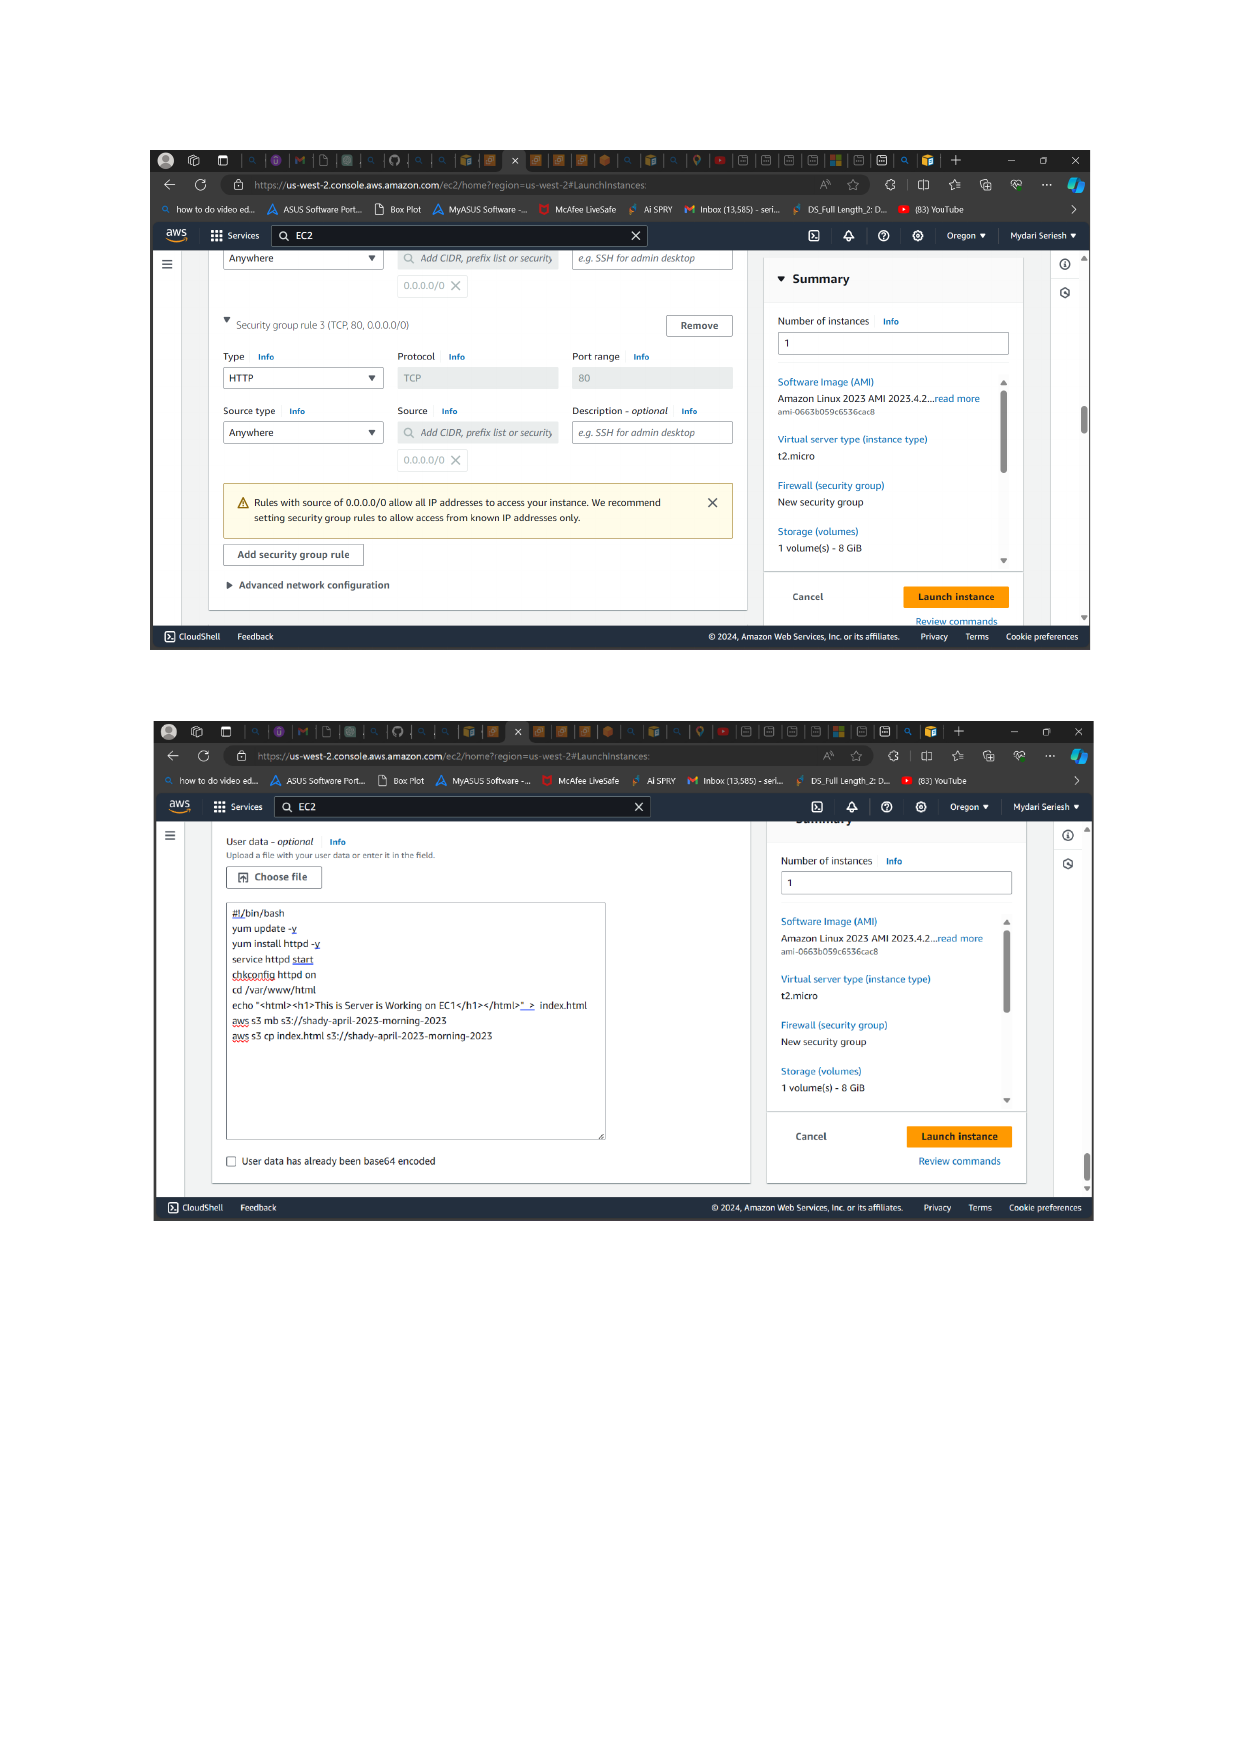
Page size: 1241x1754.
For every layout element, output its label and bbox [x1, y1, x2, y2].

picture [153, 721, 1094, 1221]
picture [150, 150, 1091, 650]
